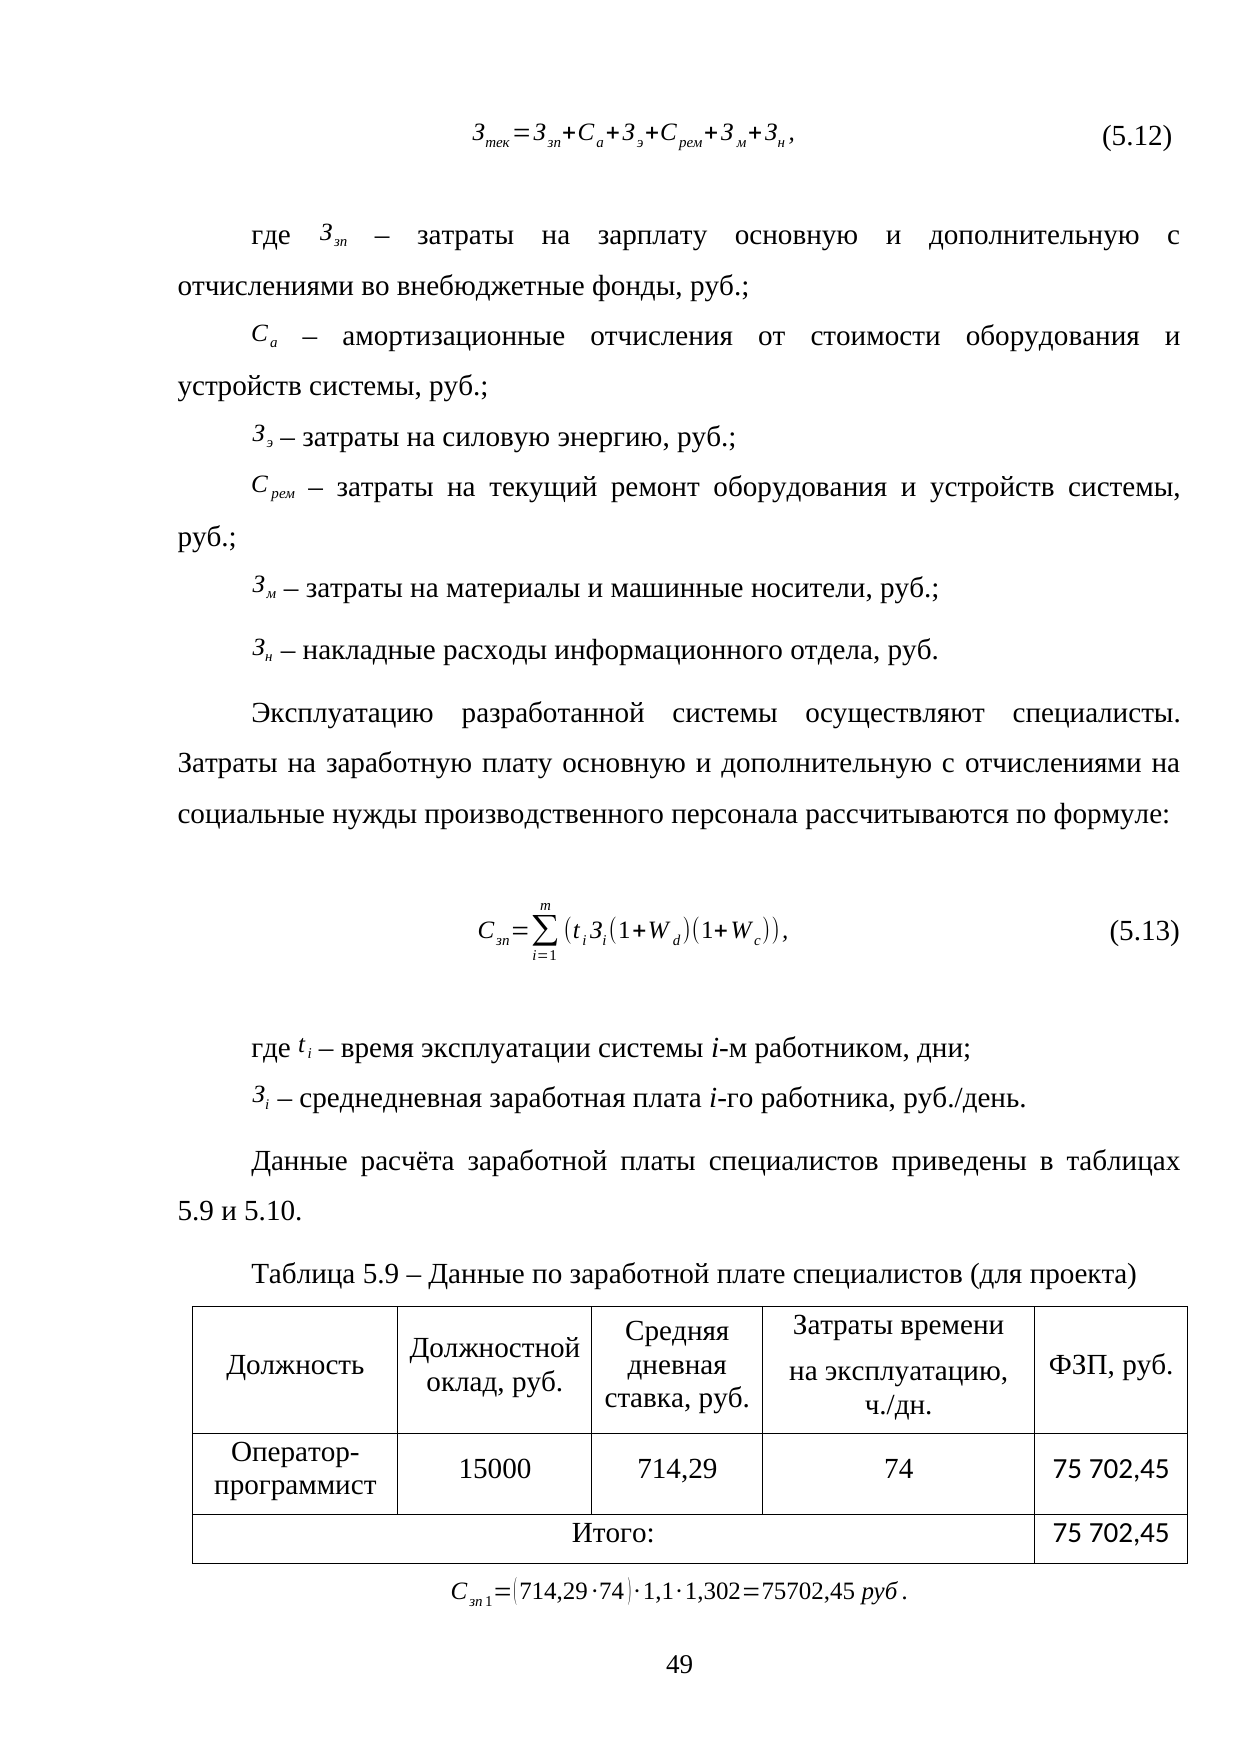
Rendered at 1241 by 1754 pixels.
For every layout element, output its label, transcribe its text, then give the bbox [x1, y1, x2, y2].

table_header (5.13) [1098, 897, 1191, 979]
text Таблица 5.9 – Данные по заработной плате специалистов (для проекта) [177, 1256, 1181, 1289]
table_header Должностной оклад, руб. [398, 1307, 591, 1433]
table_cell 74 [763, 1434, 1034, 1513]
table_header Должность [193, 1307, 397, 1433]
text Эксплуатацию разработанной системы осуществляют специалисты. Затраты на заработную плату основную и дополнительную с отчислениями на социальные нужды производственного персонала рассчитываются по формуле: [177, 695, 1181, 829]
text – накладные расходы информационного отдела, руб. [177, 632, 1181, 666]
table_cell 15000 [398, 1434, 591, 1513]
table_cell Итого: [193, 1515, 1034, 1563]
table_cell Оператор- программист [193, 1434, 397, 1513]
table_cell 75 702,45 [1035, 1434, 1187, 1513]
text Данные расчёта заработной платы специалистов приведены в таблицах 5.9 и 5.10. [177, 1143, 1181, 1227]
text – затраты на текущий ремонт оборудования и устройств системы, руб.; [177, 469, 1181, 553]
table_header Средняя дневная ставка, руб. [592, 1307, 762, 1433]
text – затраты на силовую энергию, руб.; [177, 419, 1181, 452]
table_cell 714,29 [592, 1434, 762, 1513]
text где – время эксплуатации системы i-м работником, дни; [177, 1030, 1181, 1063]
text где – затраты на зарплату основную и дополнительную с отчислениями во внебюджетные фонды, руб.; [177, 217, 1181, 301]
table_header Затраты времени на эксплуатацию, ч./дн. [763, 1307, 1034, 1433]
text – затраты на материалы и машинные носители, руб.; [177, 570, 1181, 603]
table_header [175, 118, 1090, 167]
table_header [168, 897, 1098, 979]
table_header (5.12) [1090, 118, 1183, 167]
text – амортизационные отчисления от стоимости оборудования и устройств системы, руб.; [177, 318, 1181, 402]
table_cell 75 702,45 [1035, 1515, 1187, 1563]
text – среднедневная заработная плата i-го работника, руб./день. [177, 1080, 1181, 1113]
table_header ФЗП, руб. [1035, 1307, 1187, 1433]
